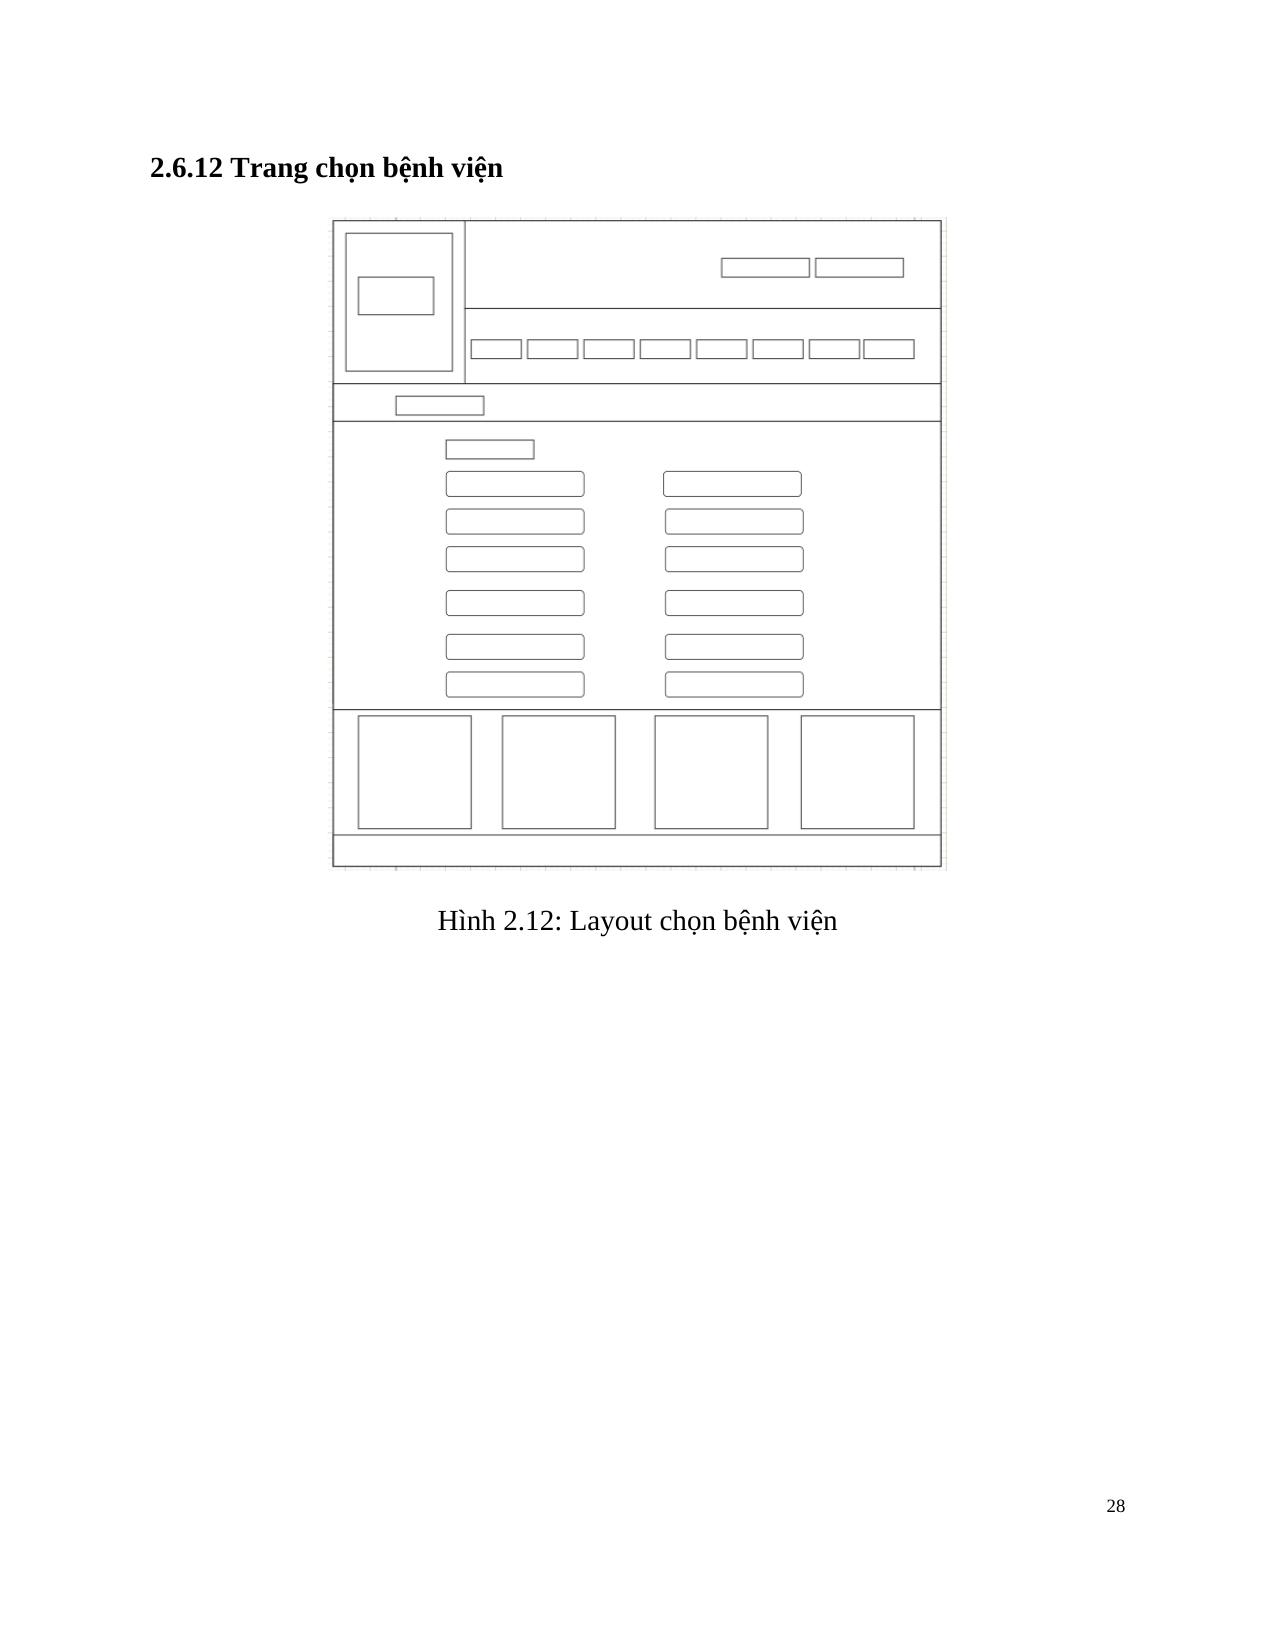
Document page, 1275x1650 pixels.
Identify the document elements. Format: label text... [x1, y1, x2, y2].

picture [327, 217, 948, 871]
text Hình 2.12: Layout chọn bệnh viện [150, 903, 1125, 937]
text 2.6.12 Trang chọn bệnh viện [150, 150, 1125, 183]
